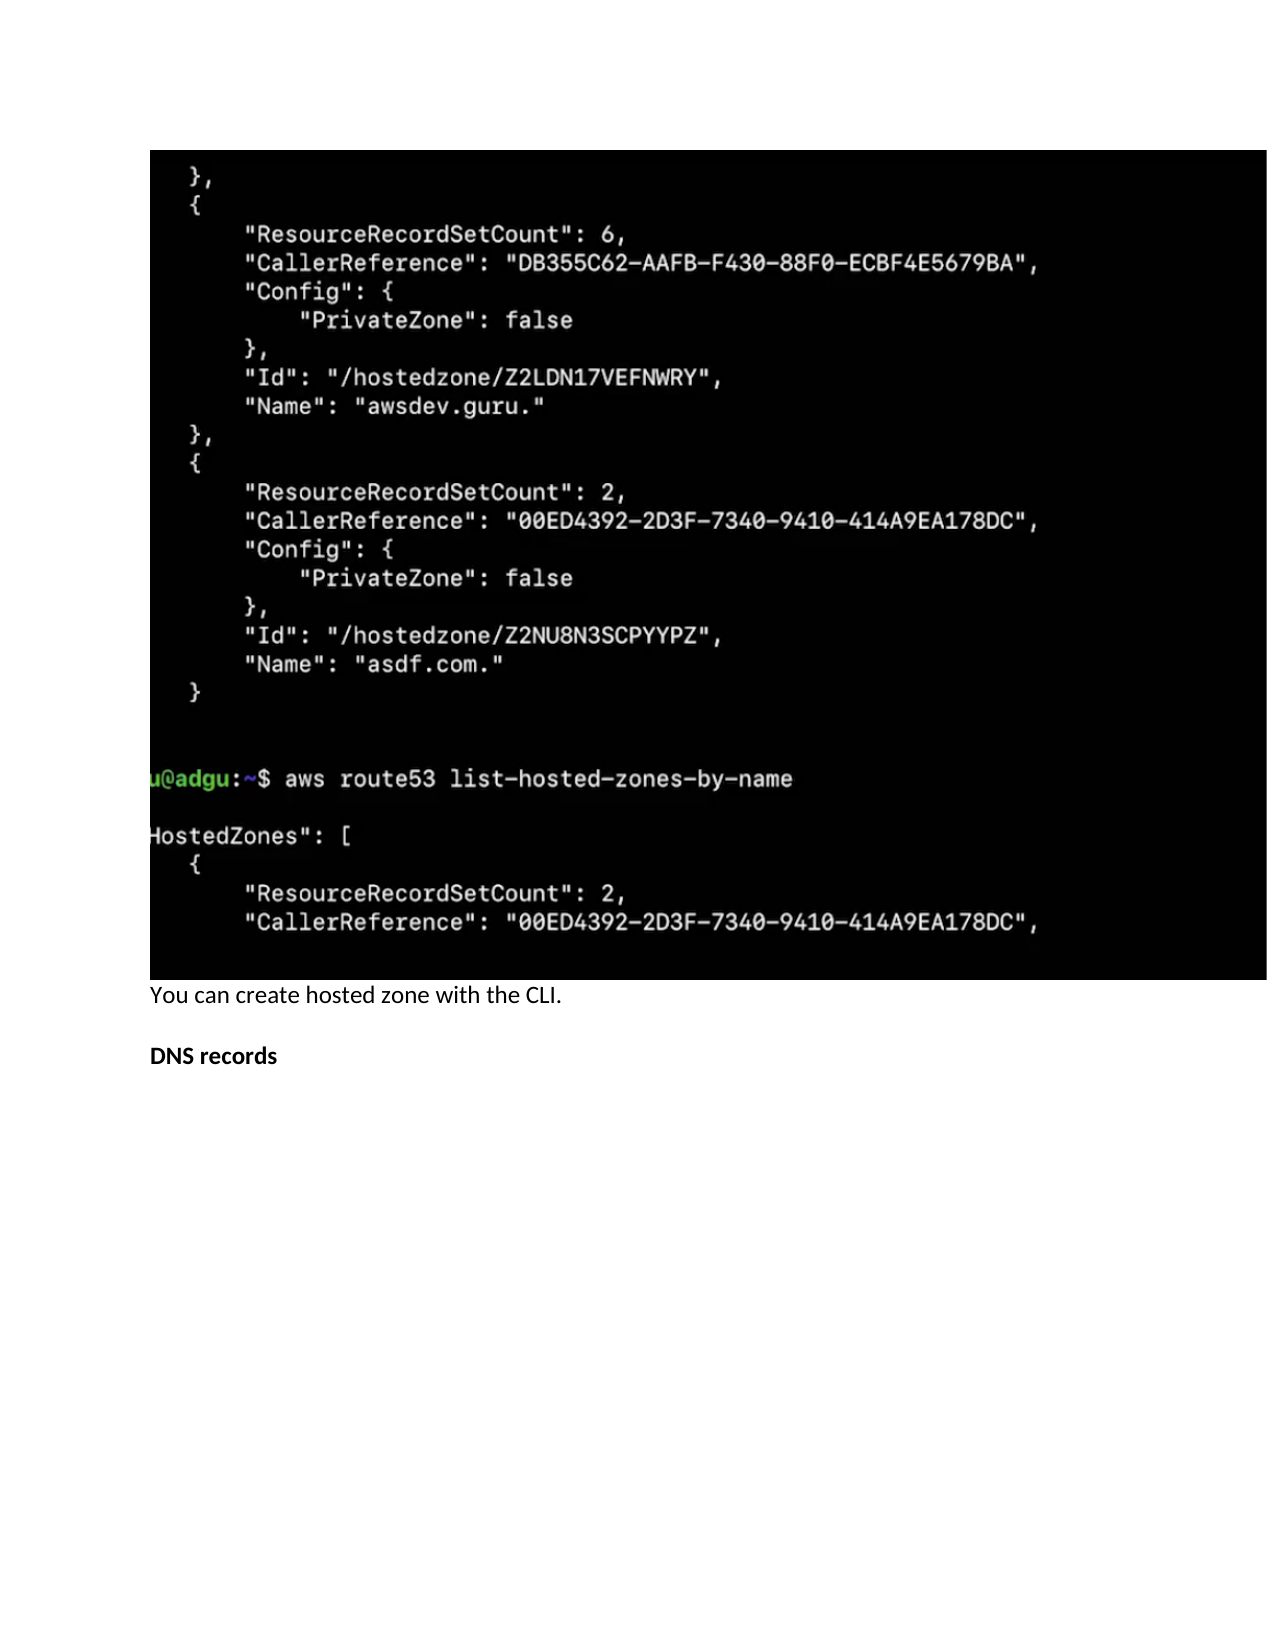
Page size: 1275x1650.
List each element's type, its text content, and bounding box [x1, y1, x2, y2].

text DNS records [150, 1040, 1125, 1071]
picture [150, 150, 1267, 980]
text You can create hosted zone with the CLI. [150, 980, 1125, 1010]
